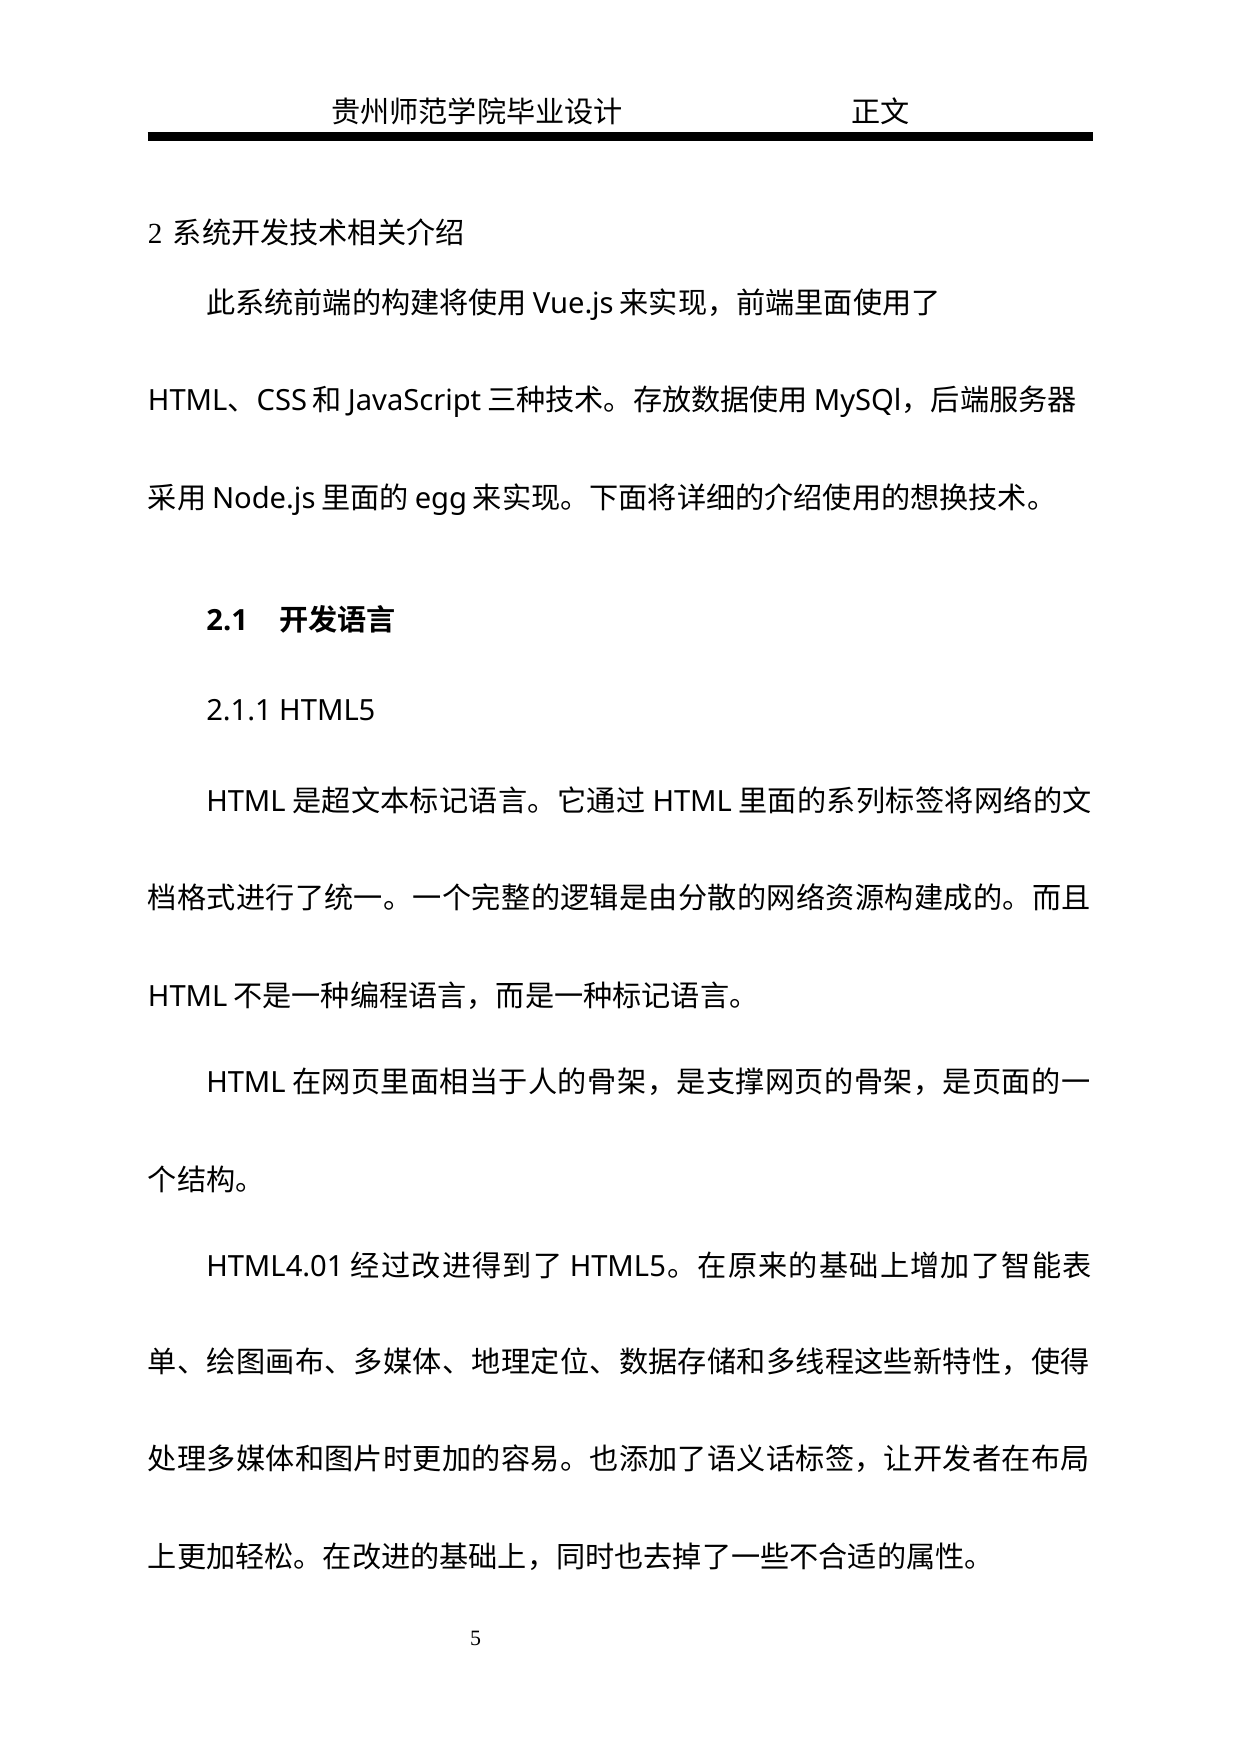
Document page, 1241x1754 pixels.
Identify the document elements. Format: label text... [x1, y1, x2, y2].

text HTML5 [148, 689, 1092, 728]
text 系统开发技术相关介绍 [148, 209, 1092, 252]
text HTML4.01经过改进得到了HTML5。在原来的基础上增加了智能表单、绘图画布、多媒体、地理定位、数据存储和多线程这些新特性，使得处理多媒体和图片时更加的容易。也添加了语义话标签，让开发者在布局上更加轻松。在改进的基础上，同时也去掉了一些不合适的属性。 [148, 1231, 1092, 1588]
text 开发语言 [148, 599, 1092, 639]
text 此系统前端的构建将使用Vue.js来实现，前端里面使用了HTML、CSS和JavaScript三种技术。存放数据使用MySQl，后端服务器采用Node.js里面的egg来实现。下面将详细的介绍使用的想换技术。 [148, 268, 1092, 528]
text HTML是超文本标记语言。它通过HTML里面的系列标签将网络的文档格式进行了统一。一个完整的逻辑是由分散的网络资源构建成的。而且HTML不是一种编程语言，而是一种标记语言。 [148, 766, 1092, 1026]
text HTML在网页里面相当于人的骨架，是支撑网页的骨架，是页面的一个结构。 [148, 1047, 1092, 1210]
